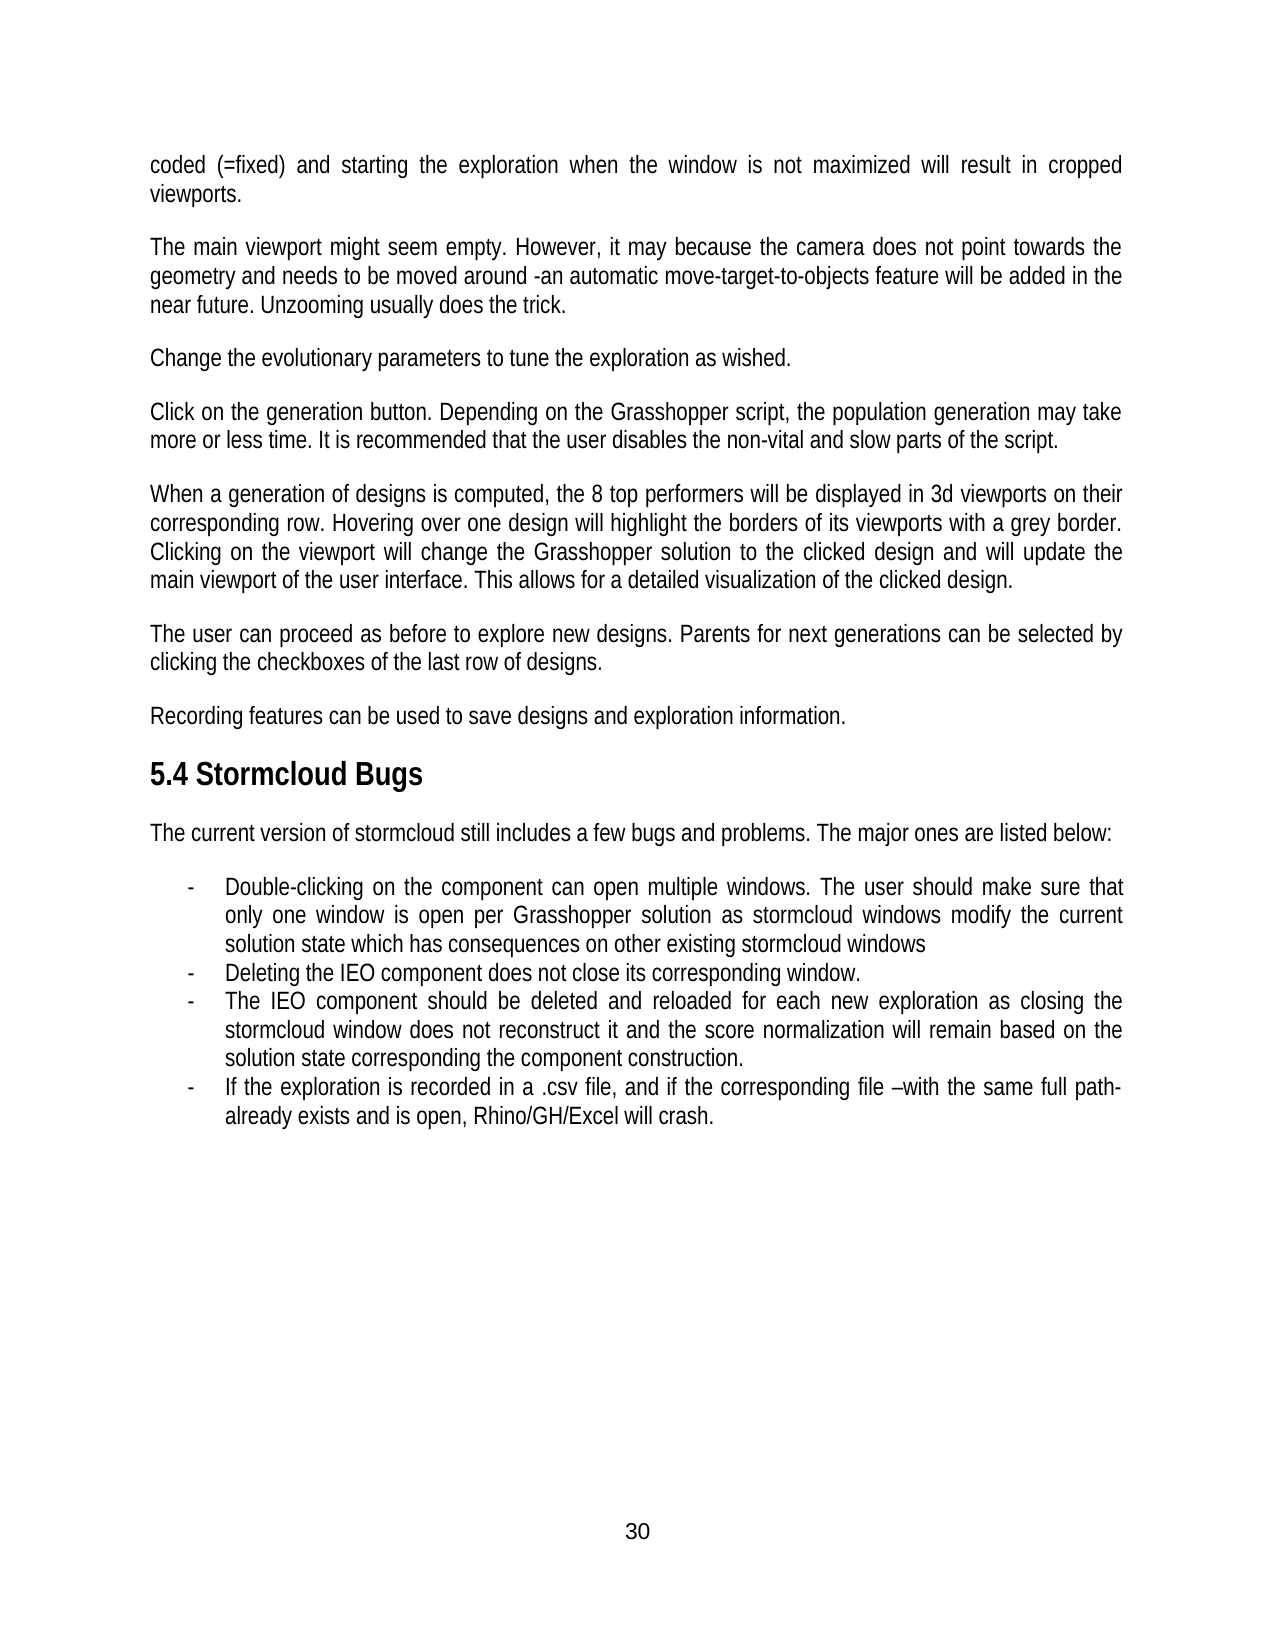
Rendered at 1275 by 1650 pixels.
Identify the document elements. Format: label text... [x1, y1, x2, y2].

list Deleting the IEO component does not close its corresponding window. [187, 957, 1125, 986]
text Change the evolutionary parameters to tune the exploration as wished. [150, 343, 1125, 372]
text When a generation of designs is computed, the 8 top performers will be displayed in 3d viewports on their corresponding row. Hovering over one design will highlight the borders of its viewports with a grey border. Clicking on the viewport will change the Grasshopper solution to the clicked design and will update the main viewport of the user interface. This allows for a detailed visualization of the clicked design. [150, 479, 1125, 594]
list Double-clicking on the component can open multiple windows. The user should make sure that only one window is open per Grasshopper solution as stormcloud windows modify the current solution state which has consequences on other existing stormcloud windows [187, 872, 1125, 957]
text 5.4 Stormcloud Bugs [150, 755, 1125, 793]
text Recording features can be used to save designs and exploration information. [150, 701, 1125, 730]
text The main viewport might seem empty. However, it may because the camera does not point towards the geometry and needs to be moved around -an automatic move-target-to-objects feature will be added in the near future. Unzooming usually does the trick. [150, 232, 1125, 318]
list The IEO component should be deleted and reloaded for each new exploration as closing the stormcloud window does not reconstruct it and the score normalization will remain based on the solution state corresponding the component construction. [187, 986, 1125, 1072]
text Click on the generation button. Depending on the Grasshopper script, the population generation may take more or less time. It is recommended that the user disables the non-vital and slow parts of the script. [150, 397, 1125, 454]
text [150, 150, 1125, 207]
text The user can proceed as before to explore new designs. Parents for next generations can be selected by clicking the checkboxes of the last row of designs. [150, 619, 1125, 676]
list If the exploration is recorded in a .csv file, and if the corresponding file –with the same full path- already exists and is open, Rhino/GH/Excel will crash. [187, 1072, 1125, 1129]
text The current version of stormcloud still includes a few bugs and problems. The major ones are listed below: [150, 818, 1125, 847]
